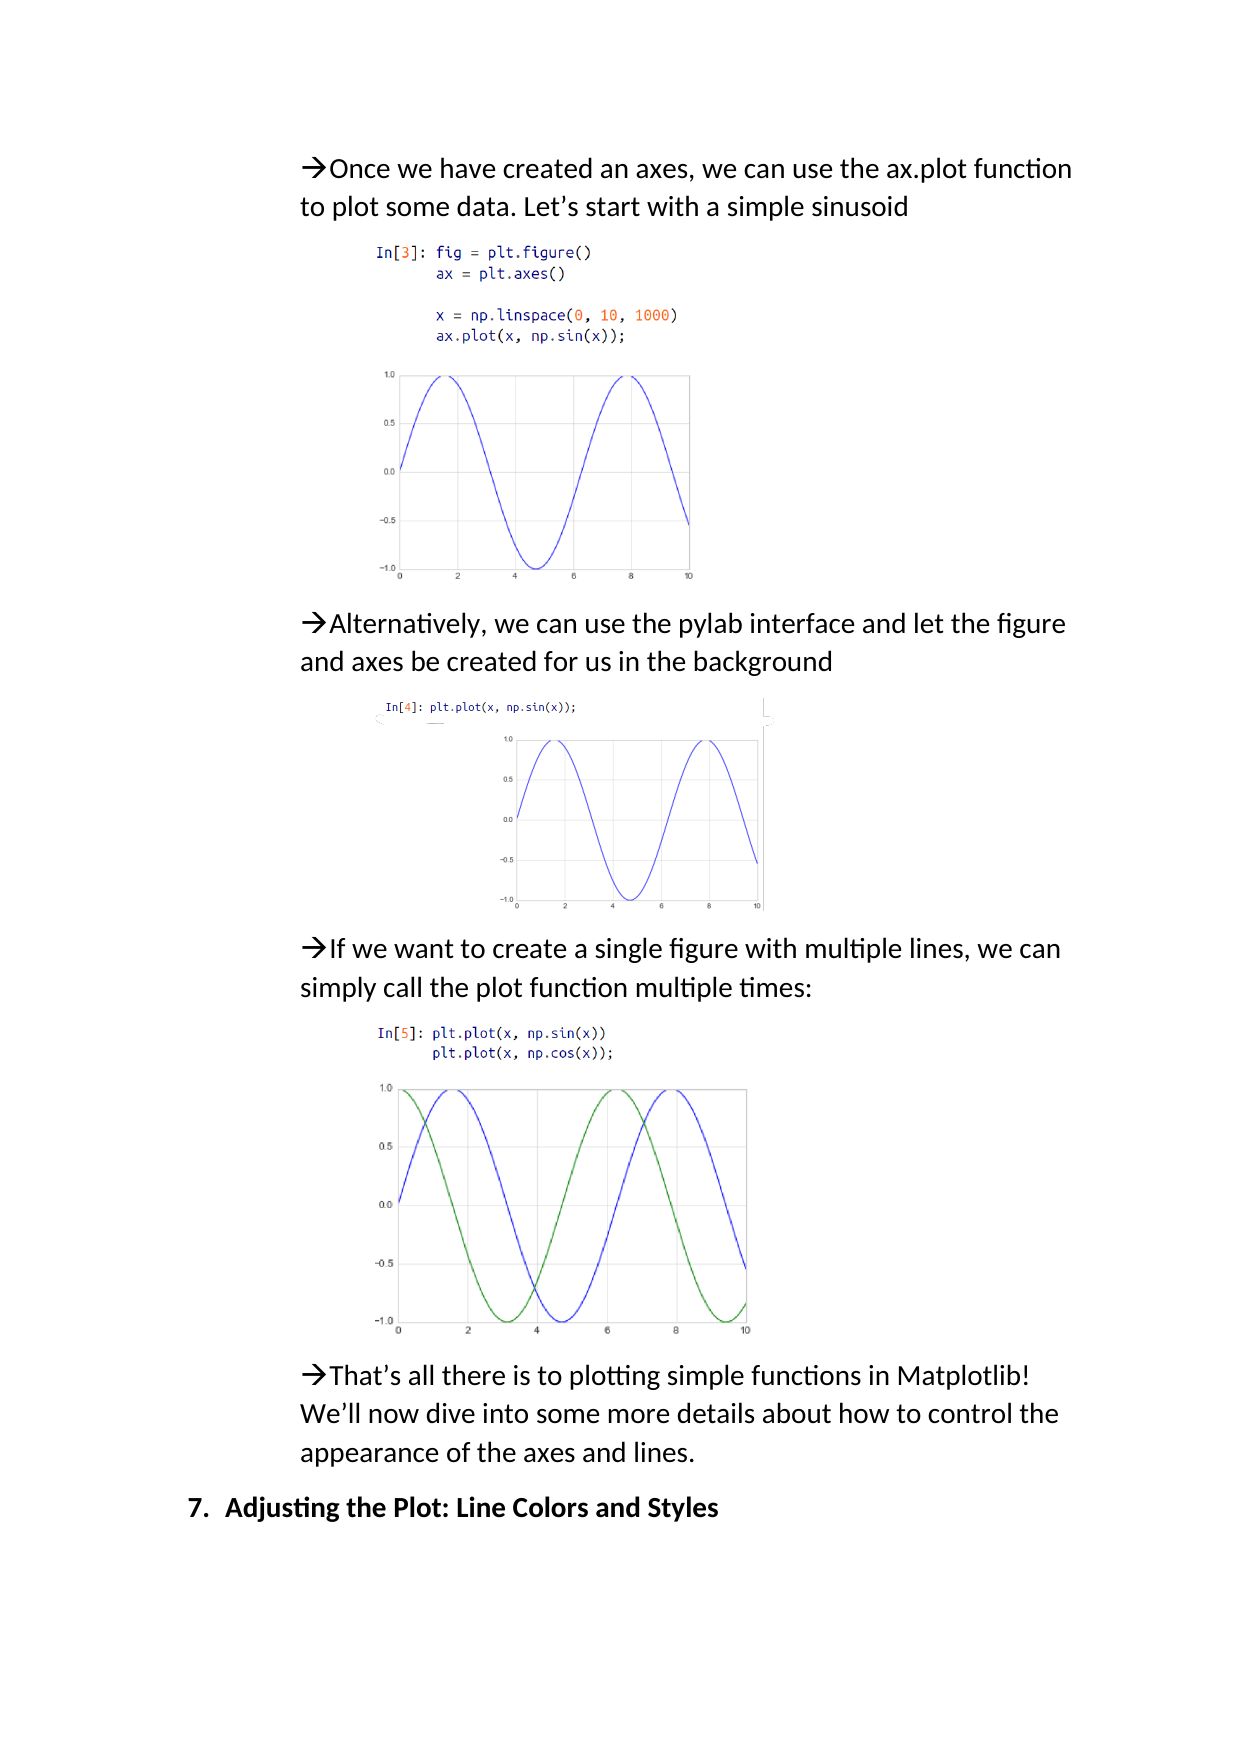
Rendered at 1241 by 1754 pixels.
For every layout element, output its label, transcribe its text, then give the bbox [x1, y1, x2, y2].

picture [375, 1079, 753, 1338]
picture [375, 243, 678, 346]
text If we want to create a single figure with multiple lines, we can simply call the plot function multiple times: [300, 930, 1090, 1004]
picture [375, 1023, 615, 1060]
list Adjusting the Plot: Line Colors and Styles [187, 1489, 1090, 1525]
text That’s all there is to plotting simple functions in Matplotlib! We’ll now dive into some more details about how to control the appearance of the axes and lines. [300, 1357, 1090, 1470]
picture [375, 698, 775, 911]
text Once we have created an axes, we can use the ax.plot function to plot some data. Let’s start with a simple sinusoid [300, 150, 1090, 224]
text Alternatively, we can use the pylab interface and let the figure and axes be created for us in the background [300, 605, 1090, 679]
picture [375, 365, 695, 586]
